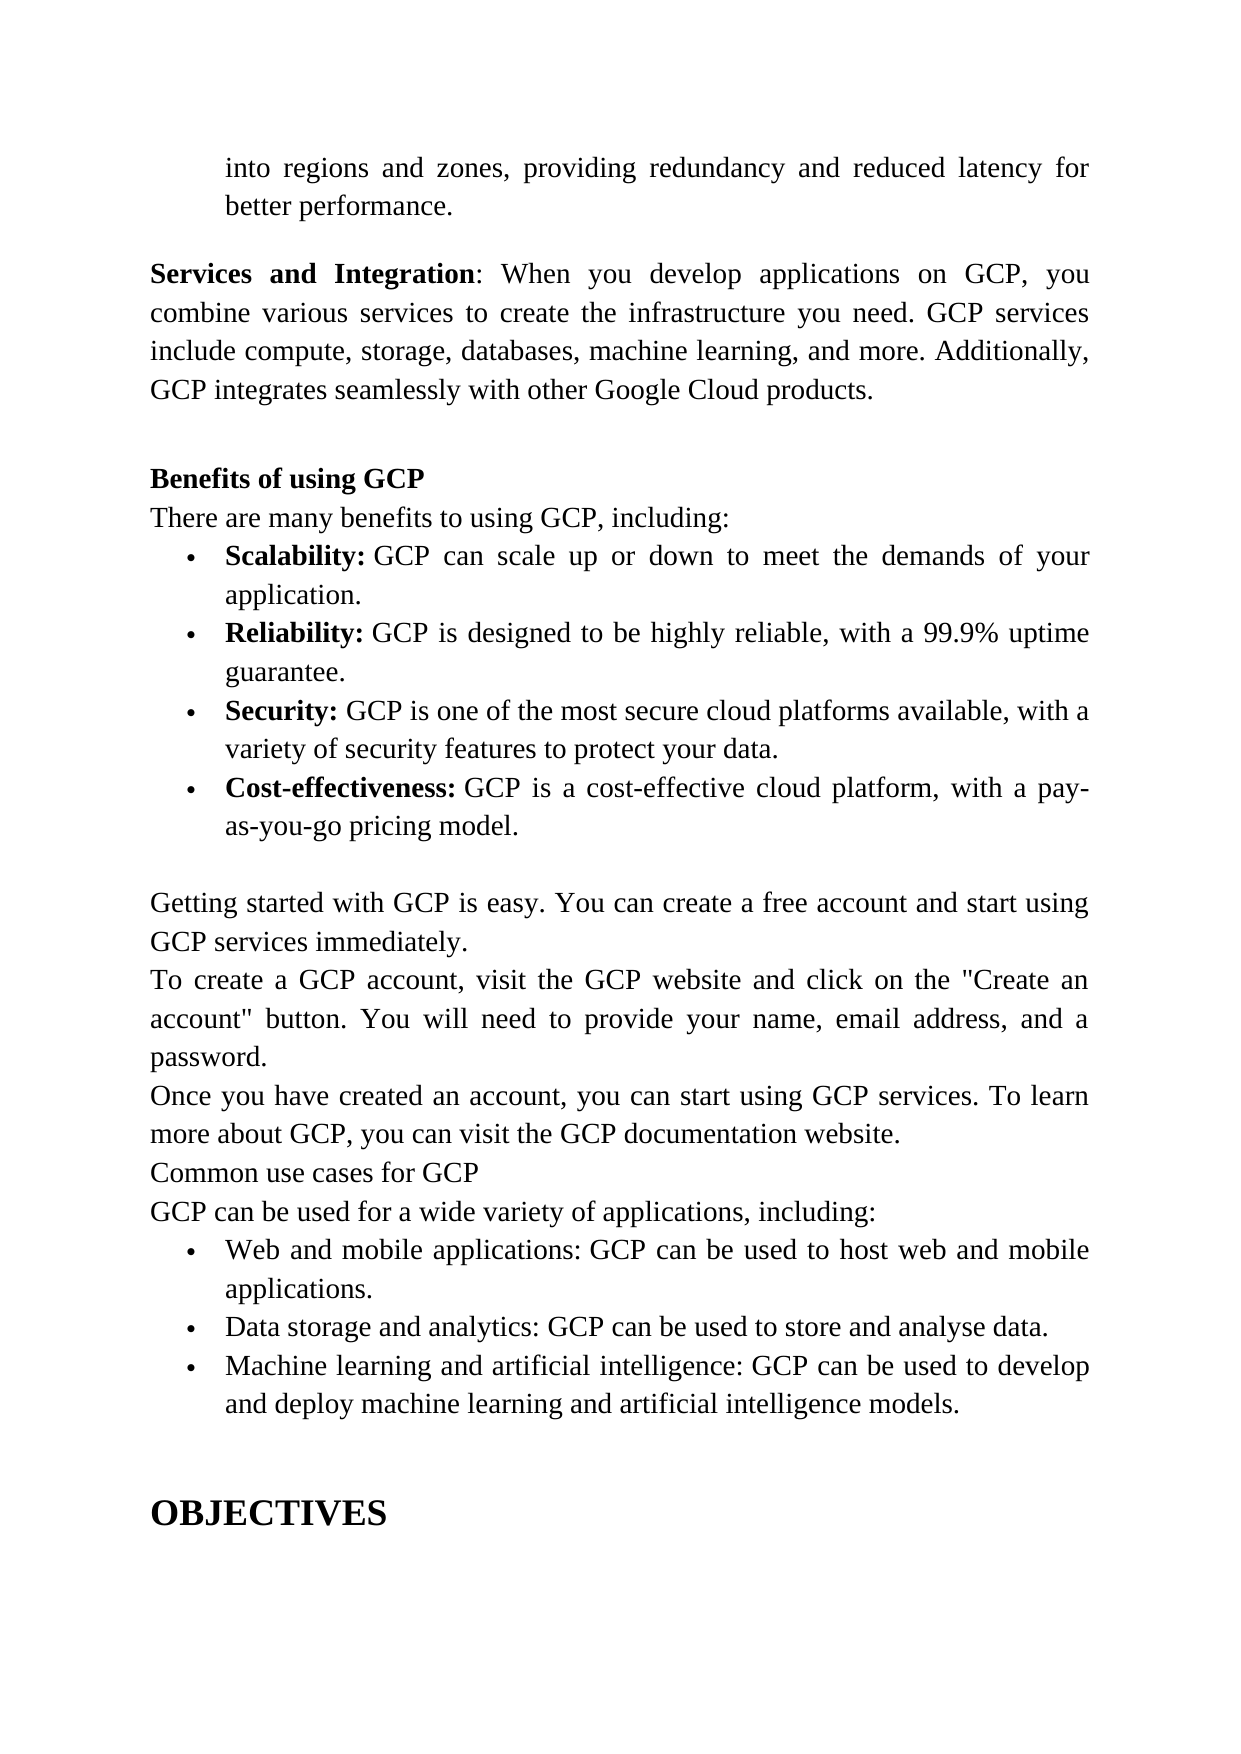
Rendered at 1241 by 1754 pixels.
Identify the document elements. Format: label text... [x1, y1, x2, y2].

text Getting started with GCP is easy. You can create a free account and start using GCP services immediately. [150, 885, 1090, 957]
list Security: GCP is one of the most secure cloud platforms available, with a variety of security features to protect your data. [187, 693, 1090, 765]
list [187, 150, 1090, 222]
list Scalability: GCP can scale up or down to meet the demands of your application. [187, 538, 1090, 611]
text There are many benefits to using GCP, including: [150, 500, 1090, 533]
text GCP can be used for a wide variety of applications, including: [150, 1194, 1090, 1227]
text Benefits of using GCP [150, 461, 1090, 495]
text Common use cases for GCP [150, 1155, 1090, 1189]
list Web and mobile applications: GCP can be used to host web and mobile applications. [187, 1232, 1090, 1304]
text To create a GCP account, visit the GCP website and click on the "Create an account" button. You will need to provide your name, email address, and a password. [150, 962, 1090, 1073]
list Reliability: GCP is designed to be highly reliable, with a 99.9% uptime guarantee. [187, 616, 1090, 688]
list Cost-effectiveness: GCP is a cost-effective cloud platform, with a pay-as-you-go pricing model. [187, 770, 1090, 842]
list Data storage and analytics: GCP can be used to store and analyse data. [187, 1309, 1090, 1343]
text OBJECTIVES [150, 1490, 1090, 1533]
text Once you have created an account, you can start using GCP services. To learn more about GCP, you can visit the GCP documentation website. [150, 1078, 1090, 1150]
list Machine learning and artificial intelligence: GCP can be used to develop and deploy machine learning and artificial intelligence models. [187, 1348, 1090, 1420]
text Services and Integration: When you develop applications on GCP, you combine various services to create the infrastructure you need. GCP services include compute, storage, databases, machine learning, and more. Additionally, GCP integrates seamlessly with other Google Cloud products. [150, 256, 1090, 405]
